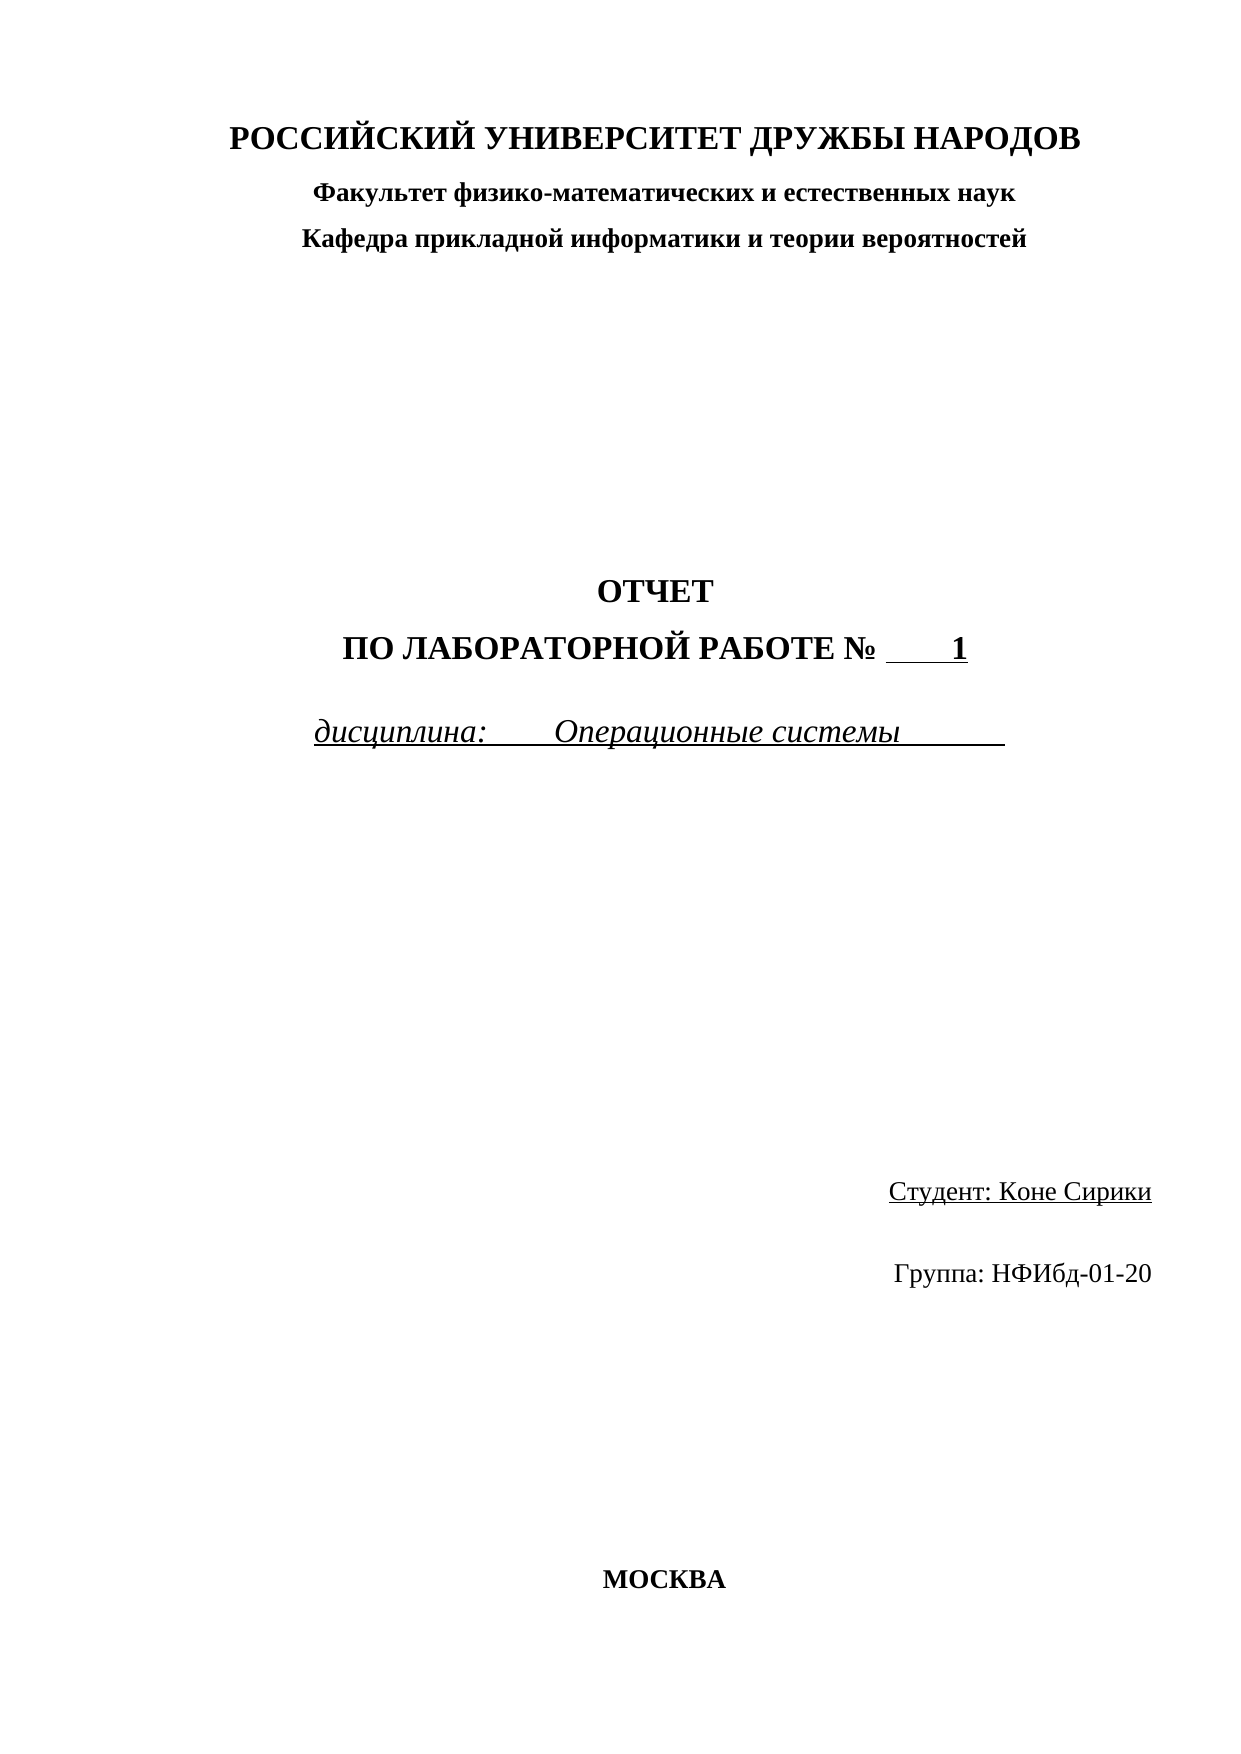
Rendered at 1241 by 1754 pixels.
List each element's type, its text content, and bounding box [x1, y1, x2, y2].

text Кафедра прикладной информатики и теории вероятностей [177, 222, 1152, 253]
text МОСКВА [177, 1563, 1152, 1594]
text РОССИЙСКИЙ УНИВЕРСИТЕТ ДРУЖБЫ НАРОДОВ [158, 118, 1152, 156]
text дисциплина: Операционные системы [158, 711, 1152, 749]
text Факультет физико-математических и естественных наук [177, 176, 1152, 207]
text ОТЧЕТ [158, 571, 1152, 609]
text Группа: НФИбд-01-20 [177, 1257, 1152, 1288]
text ПО ЛАБОРАТОРНОЙ РАБОТЕ № 1 [158, 628, 1152, 667]
text Студент: Коне Сирики [177, 1174, 1152, 1206]
